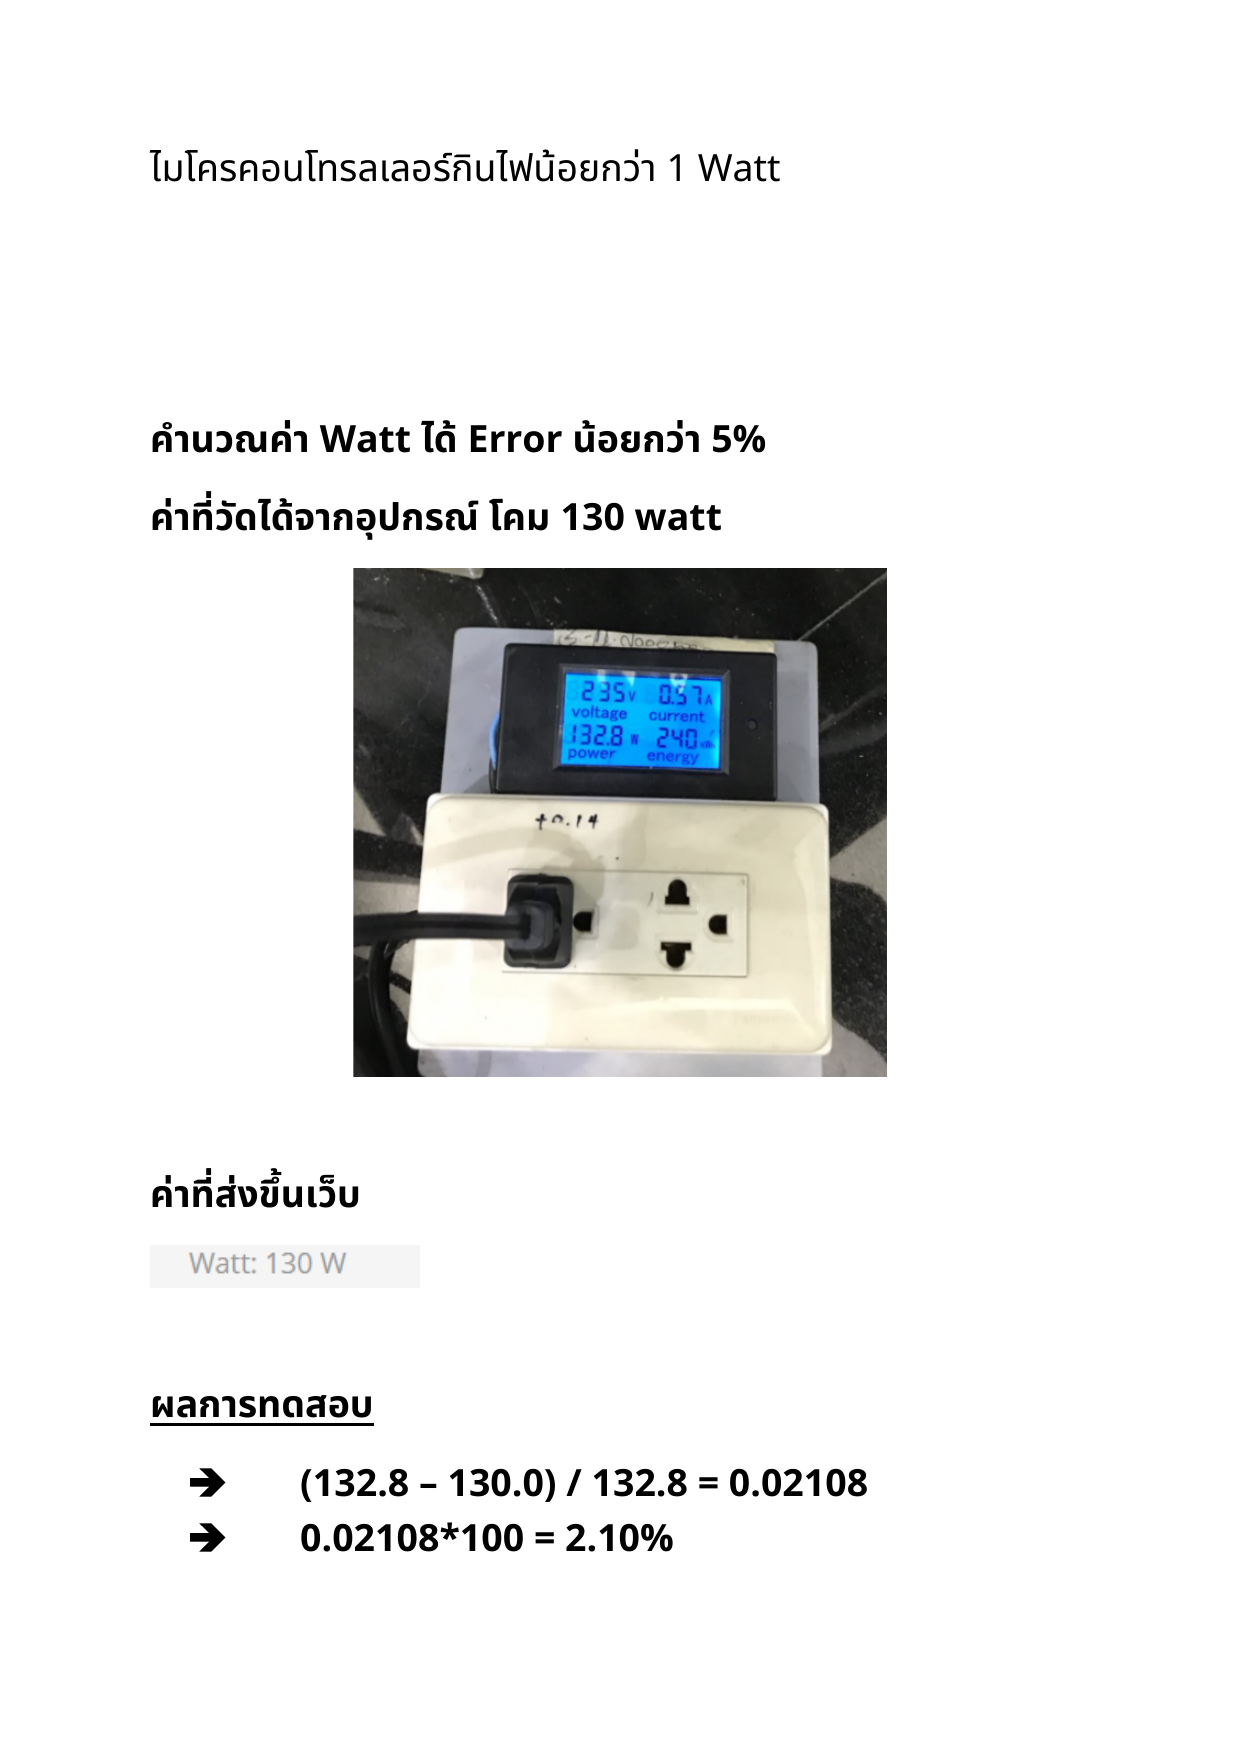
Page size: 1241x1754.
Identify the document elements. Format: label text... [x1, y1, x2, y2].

picture [150, 1245, 421, 1288]
text ค่าที่ส่งขึ้นเว็บ [150, 1167, 1090, 1224]
text ผลการทดสอบ [150, 1378, 1090, 1435]
text ค่าที่วัดได้จากอุปกรณ์ โคม 130 watt [150, 490, 1090, 547]
list 0.02108*100 = 2.10% [187, 1511, 1090, 1562]
text ไมโครคอนโทรลเลอร์กินไฟน้อยกว่า 1 Watt [150, 142, 1090, 199]
picture [353, 568, 887, 1077]
text คำนวณค่า Watt ได้ Error น้อยกว่า 5% [150, 412, 1090, 469]
list (132.8 – 130.0) / 132.8 = 0.02108 [187, 1456, 1090, 1507]
